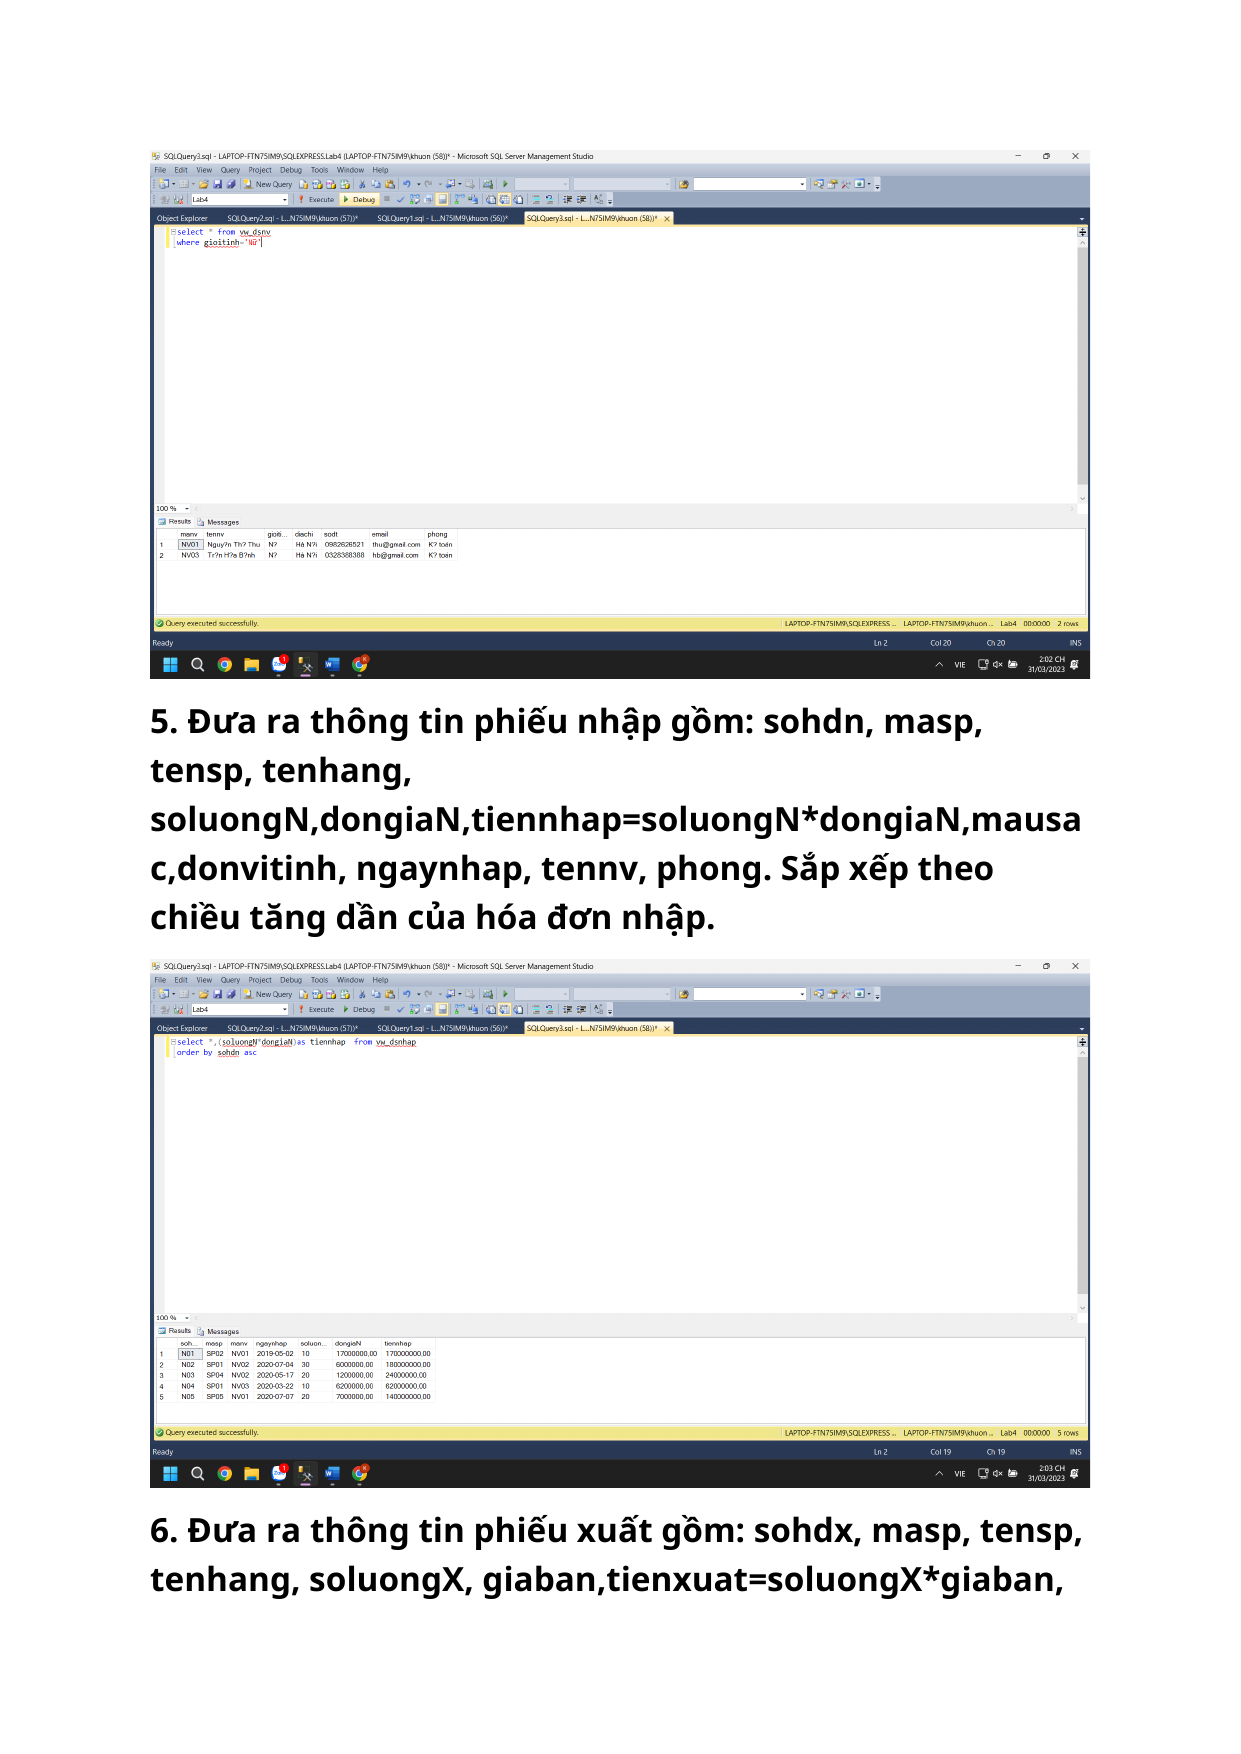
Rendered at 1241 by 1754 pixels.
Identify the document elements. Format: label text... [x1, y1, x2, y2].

picture [150, 150, 1091, 679]
text 5. Đưa ra thông tin phiếu nhập gồm: sohdn, masp, tensp, tenhang, soluongN,dongiaN,tiennhap=soluongN*dongiaN,mausac,donvitinh, ngaynhap, tennv, phong. Sắp xếp theo chiều tăng dần của hóa đơn nhập. [150, 698, 1090, 939]
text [150, 1507, 1090, 1601]
picture [150, 959, 1091, 1488]
